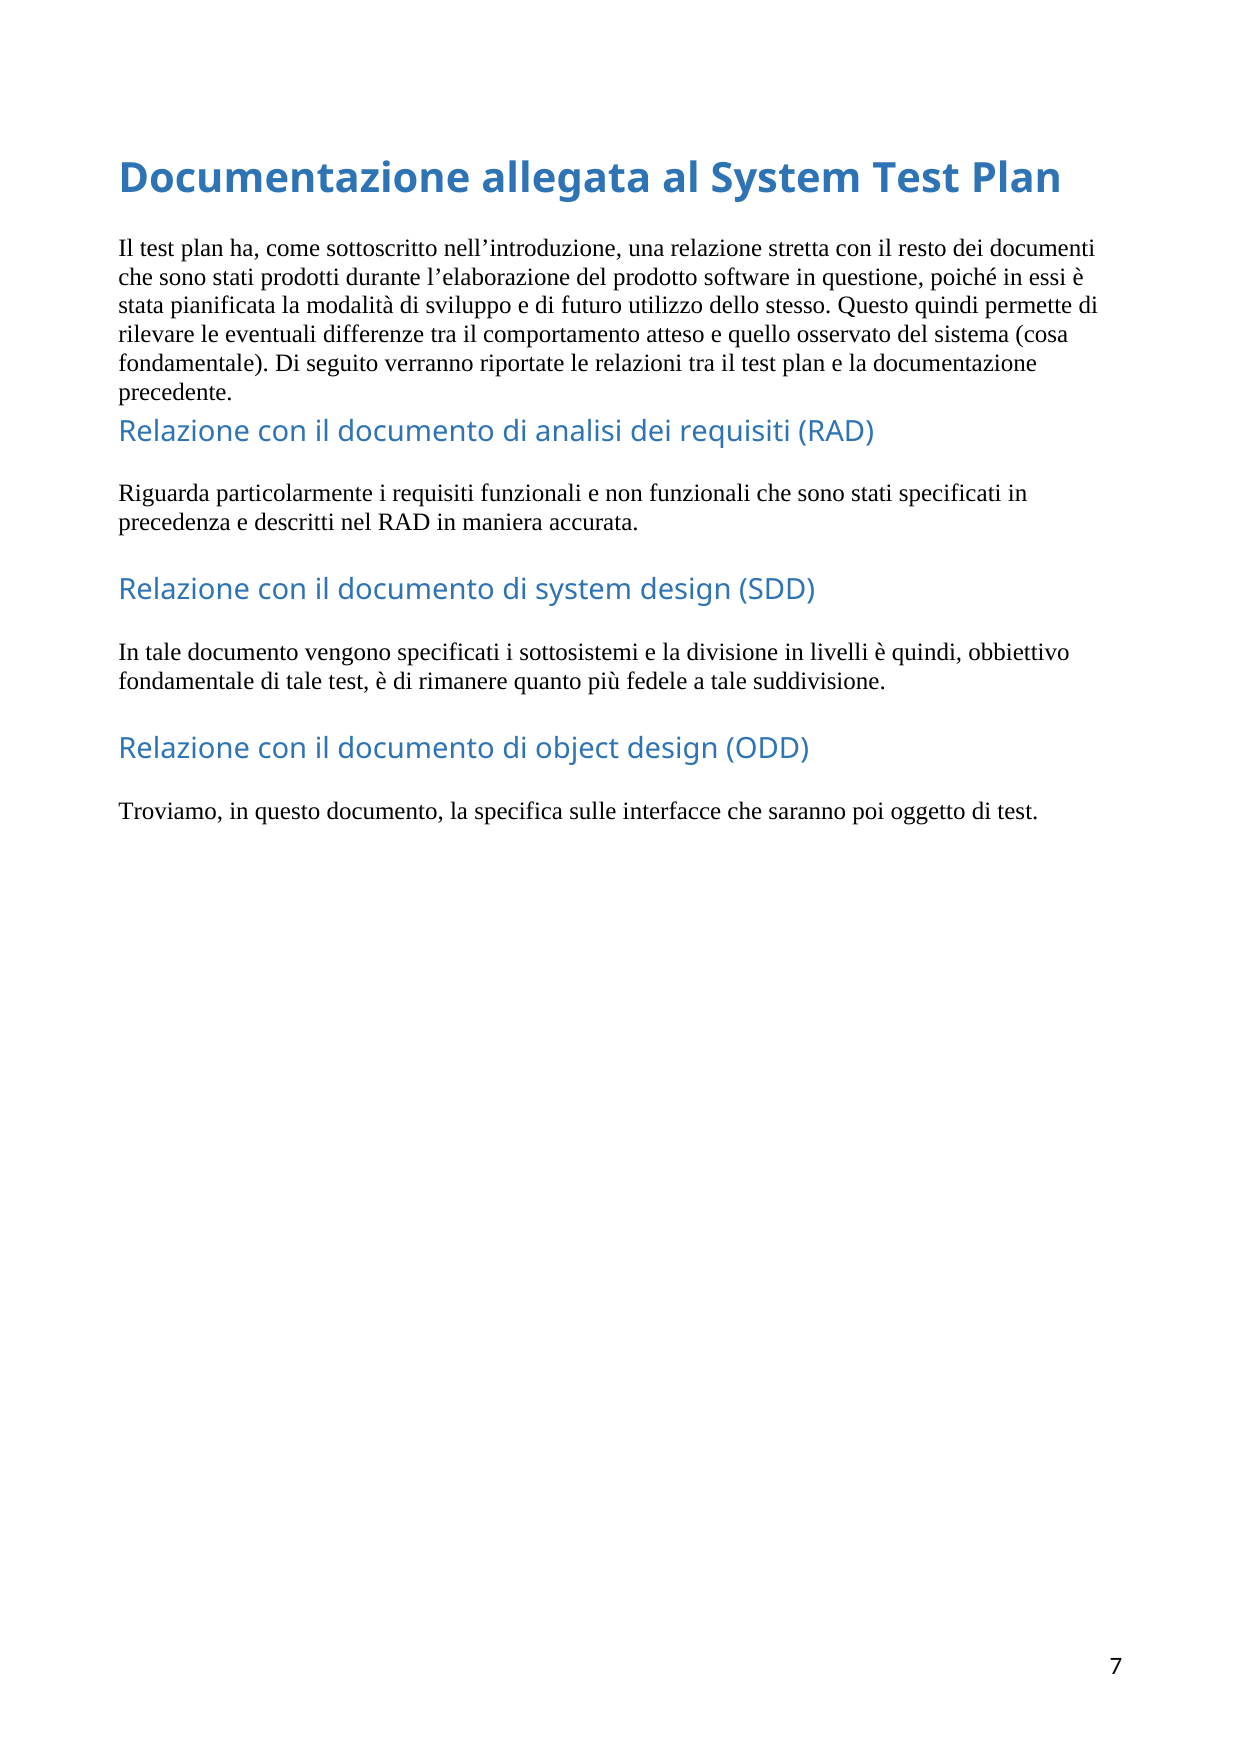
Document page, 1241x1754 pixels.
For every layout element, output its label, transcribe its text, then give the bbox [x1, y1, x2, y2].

text In tale documento vengono specificati i sottosistemi e la divisione in livelli è quindi, obbiettivo fondamentale di tale test, è di rimanere quanto più fedele a tale suddivisione. [118, 637, 1122, 694]
text Il test plan ha, come sottoscritto nell’introduzione, una relazione stretta con il resto dei documenti che sono stati prodotti durante l’elaborazione del prodotto software in questione, poiché in essi è stata pianificata la modalità di sviluppo e di futuro utilizzo dello stesso. Questo quindi permette di rilevare le eventuali differenze tra il comportamento atteso e quello osservato del sistema (cosa fondamentale). Di seguito verranno riportate le relazioni tra il test plan e la documentazione precedente. [118, 233, 1122, 406]
subtitle Relazione con il documento di analisi dei requisiti (RAD) [118, 410, 1122, 449]
text Riguarda particolarmente i requisiti funzionali e non funzionali che sono stati specificati in precedenza e descritti nel RAD in maniera accurata. [118, 478, 1122, 536]
subtitle Relazione con il documento di system design (SDD) [118, 569, 1122, 608]
text Troviamo, in questo documento, la specifica sulle interfacce che saranno poi oggetto di test. [118, 796, 1122, 825]
subtitle Relazione con il documento di object design (ODD) [118, 727, 1122, 767]
subtitle Documentazione allegata al System Test Plan [118, 148, 1122, 204]
